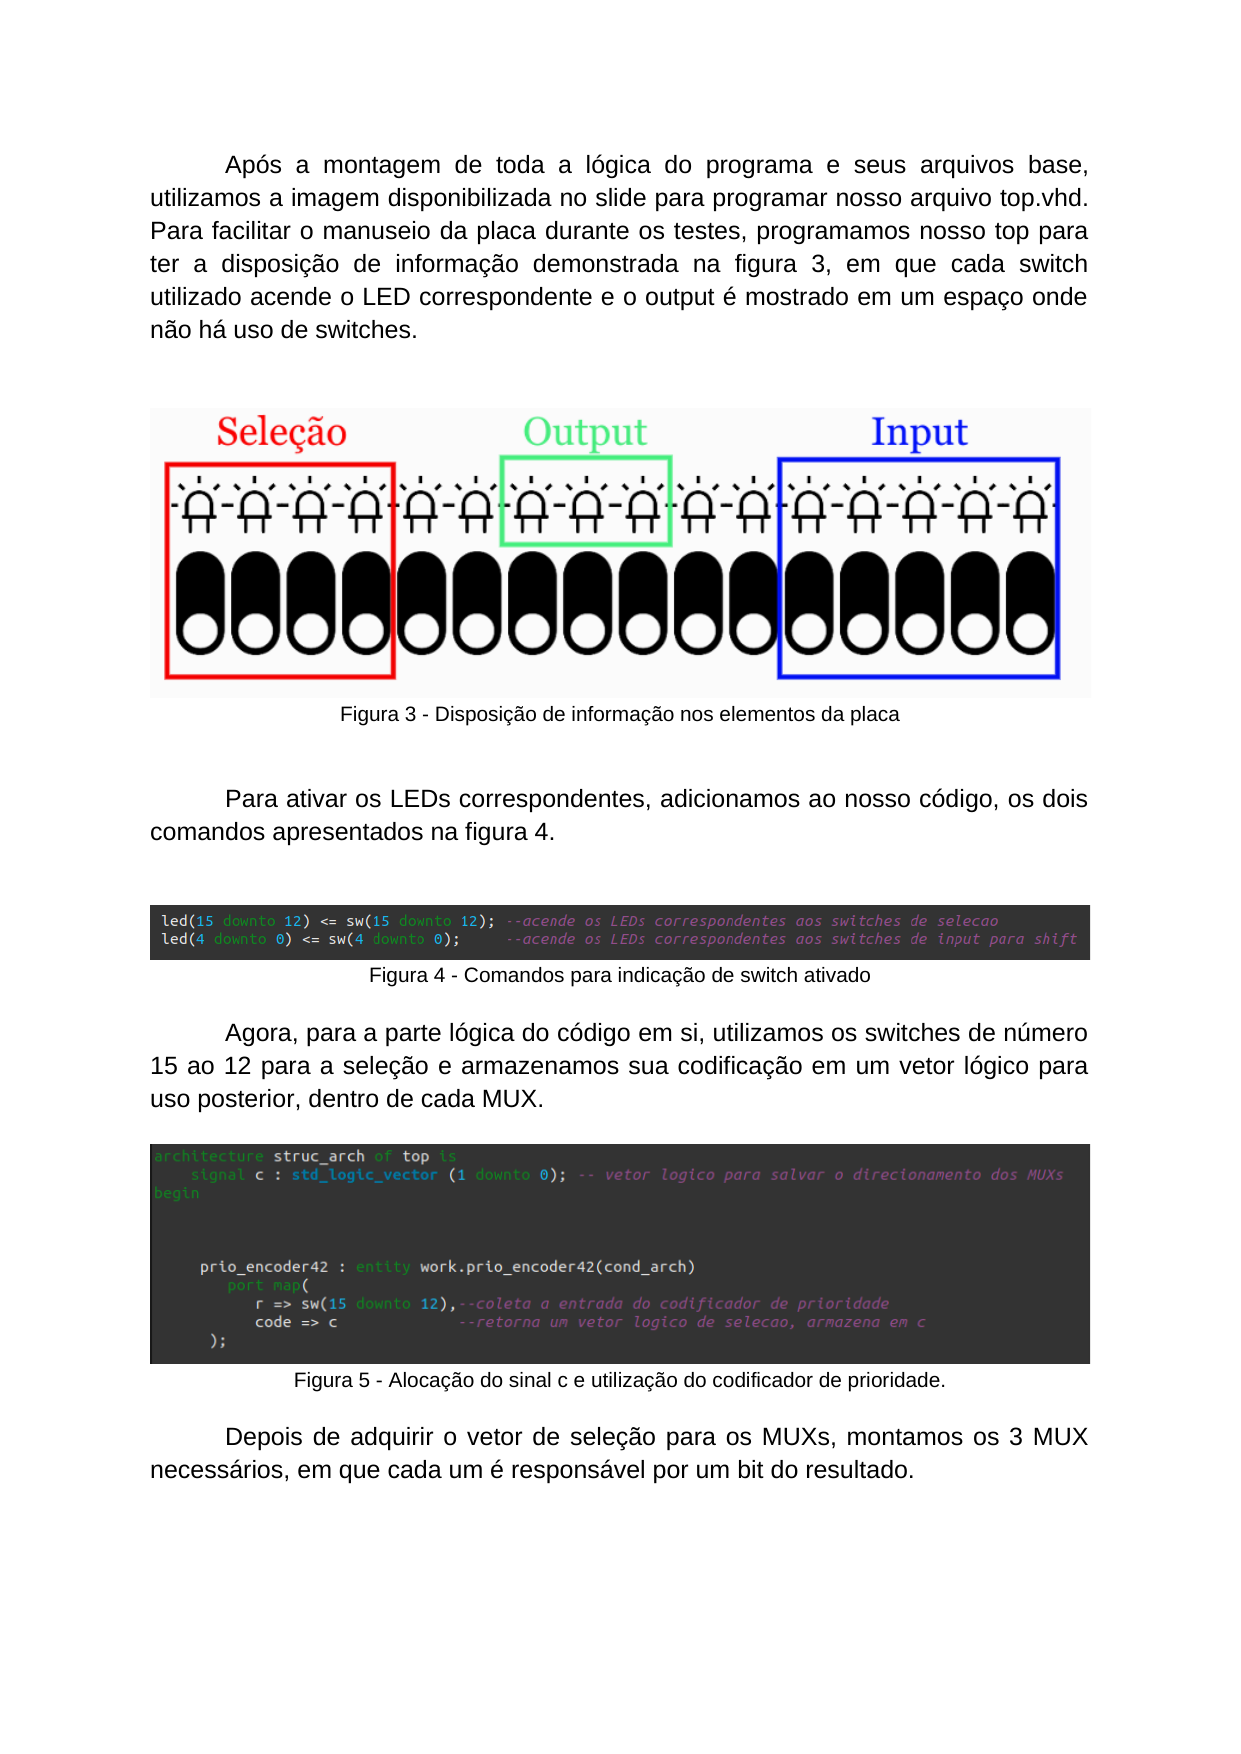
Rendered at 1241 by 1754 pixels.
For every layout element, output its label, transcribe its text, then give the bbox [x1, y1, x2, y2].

text Figura 4 - Comandos para indicação de switch ativado [150, 963, 1090, 987]
text Figura 3 - Disposição de informação nos elementos da placa [150, 702, 1090, 726]
text Após a montagem de toda a lógica do programa e seus arquivos base, utilizamos a imagem disponibilizada no slide para programar nosso arquivo top.vhd. Para facilitar o manuseio da placa durante os testes, programamos nosso top para ter a disposição de informação demonstrada na figura 3, em que cada switch utilizado acende o LED correspondente e o output é mostrado em um espaço onde não há uso de switches. [150, 150, 1090, 344]
picture [150, 408, 1092, 698]
text Agora, para a parte lógica do código em si, utilizamos os switches de número 15 ao 12 para a seleção e armazenamos sua codificação em um vetor lógico para uso posterior, dentro de cada MUX. [150, 1018, 1090, 1113]
text Depois de adquirir o vetor de seleção para os MUXs, montamos os 3 MUX necessários, em que cada um é responsável por um bit do resultado. [150, 1422, 1090, 1484]
picture [150, 1144, 1091, 1364]
text Para ativar os LEDs correspondentes, adicionamos ao nosso código, os dois comandos apresentados na figura 4. [150, 784, 1090, 846]
text Figura 5 - Alocação do sinal c e utilização do codificador de prioridade. [150, 1367, 1090, 1391]
picture [150, 905, 1091, 960]
